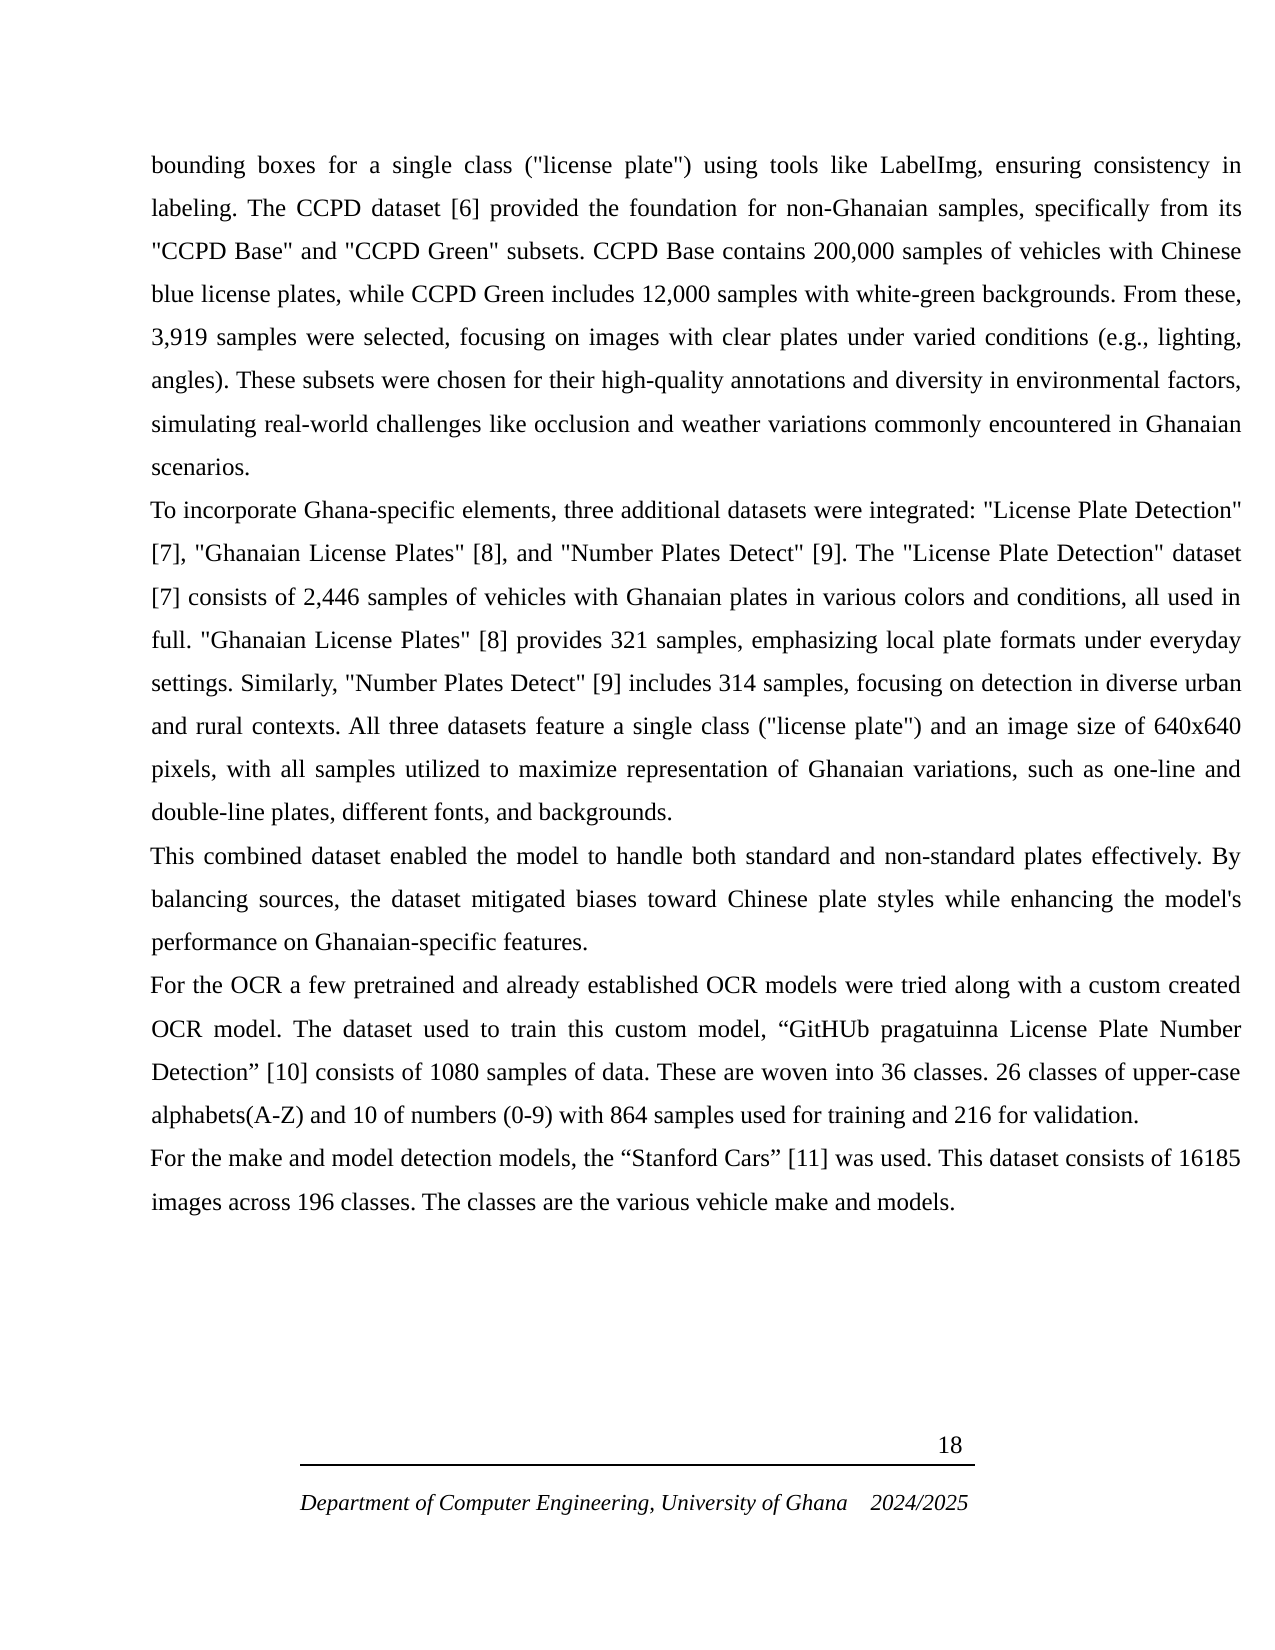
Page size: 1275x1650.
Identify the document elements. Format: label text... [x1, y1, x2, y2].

text For the make and model detection models, the “Stanford Cars” [11] was used. This dataset consists of 16185 images across 196 classes. The classes are the various vehicle make and models. [150, 1143, 1243, 1215]
text This combined dataset enabled the model to handle both standard and non-standard plates effectively. By balancing sources, the dataset mitigated biases toward Chinese plate styles while enhancing the model's performance on Ghanaian-specific features. [150, 841, 1243, 956]
text For the OCR a few pretrained and already established OCR models were tried along with a custom created OCR model. The dataset used to train this custom model, “GitHUb pragatuinna License Plate Number Detection” [10] consists of 1080 samples of data. These are woven into 36 classes. 26 classes of upper-case alphabets(A-Z) and 10 of numbers (0-9) with 864 samples used for training and 216 for validation. [150, 971, 1243, 1129]
text To incorporate Ghana-specific elements, three additional datasets were integrated: "License Plate Detection" [7], "Ghanaian License Plates" [8], and "Number Plates Detect" [9]. The "License Plate Detection" dataset [7] consists of 2,446 samples of vehicles with Ghanaian plates in various colors and conditions, all used in full. "Ghanaian License Plates" [8] provides 321 samples, emphasizing local plate formats under everyday settings. Similarly, "Number Plates Detect" [9] includes 314 samples, focusing on detection in diverse urban and rural contexts. All three datasets feature a single class ("license plate") and an image size of 640x640 pixels, with all samples utilized to maximize representation of Ghanaian variations, such as one-line and double-line plates, different fonts, and backgrounds. [150, 495, 1243, 826]
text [150, 150, 1243, 481]
